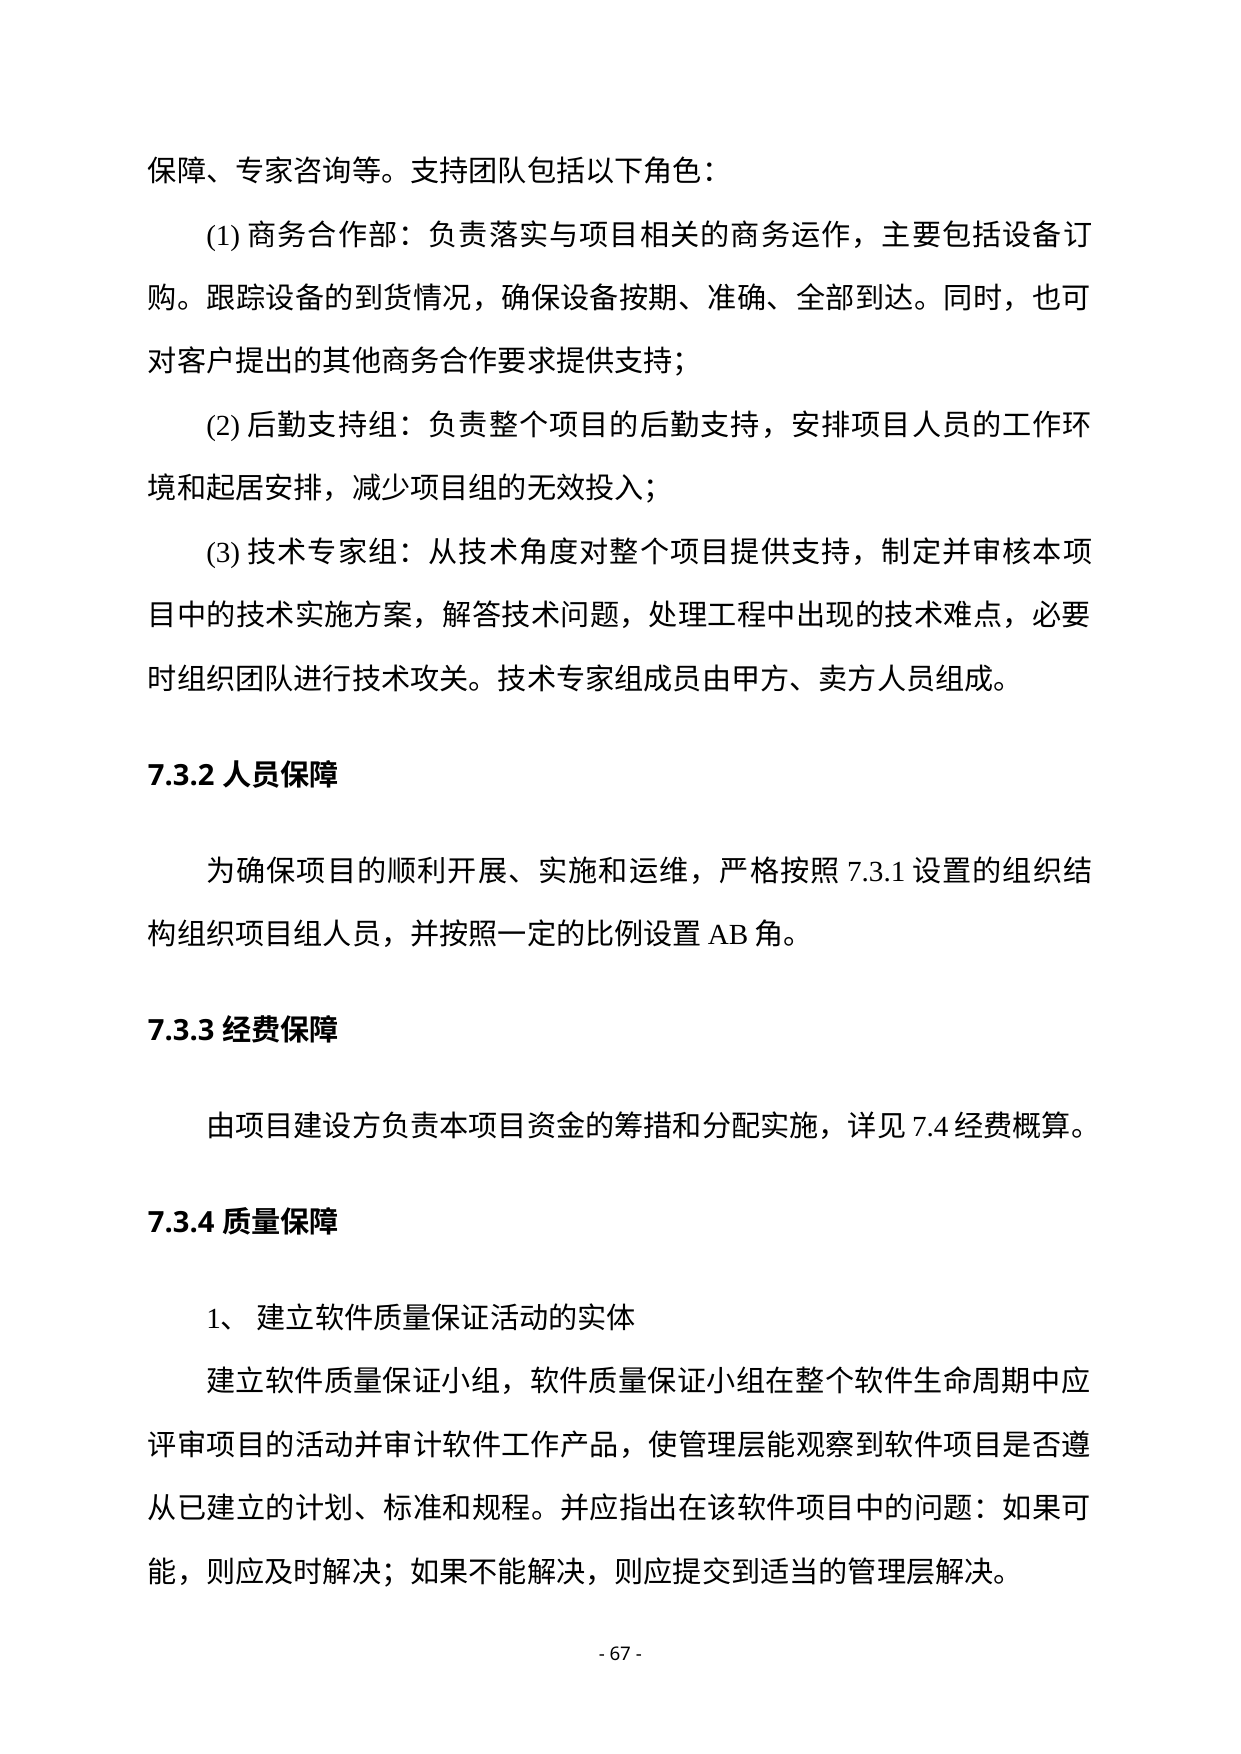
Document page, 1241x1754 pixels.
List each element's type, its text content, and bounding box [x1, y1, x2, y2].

list 7.3.2 人员保障 [148, 751, 1092, 793]
list 7.3.4 质量保障 [148, 1198, 1092, 1241]
text 由项目建设方负责本项目资金的筹措和分配实施，详见7.4经费概算。 [148, 1103, 1092, 1145]
list 7.3.3 经费保障 [148, 1007, 1092, 1049]
list 商务合作部：负责落实与项目相关的商务运作，主要包括设备订购。跟踪设备的到货情况，确保设备按期、准确、全部到达。同时，也可对客户提出的其他商务合作要求提供支持； [148, 211, 1092, 380]
text 为确保项目的顺利开展、实施和运维，严格按照7.3.1设置的组织结构组织项目组人员，并按照一定的比例设置AB角。 [148, 847, 1092, 953]
list 后勤支持组：负责整个项目的后勤支持，安排项目人员的工作环境和起居安排，减少项目组的无效投入； [148, 401, 1092, 507]
list 技术专家组：从技术角度对整个项目提供支持，制定并审核本项目中的技术实施方案，解答技术问题，处理工程中出现的技术难点，必要时组织团队进行技术攻关。技术专家组成员由甲方、卖方人员组成。 [148, 528, 1092, 697]
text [148, 148, 1092, 190]
list 建立软件质量保证活动的实体 [148, 1294, 1092, 1337]
text 建立软件质量保证小组，软件质量保证小组在整个软件生命周期中应评审项目的活动并审计软件工作产品，使管理层能观察到软件项目是否遵从已建立的计划、标准和规程。并应指出在该软件项目中的问题：如果可能，则应及时解决；如果不能解决，则应提交到适当的管理层解决。 [148, 1358, 1092, 1591]
